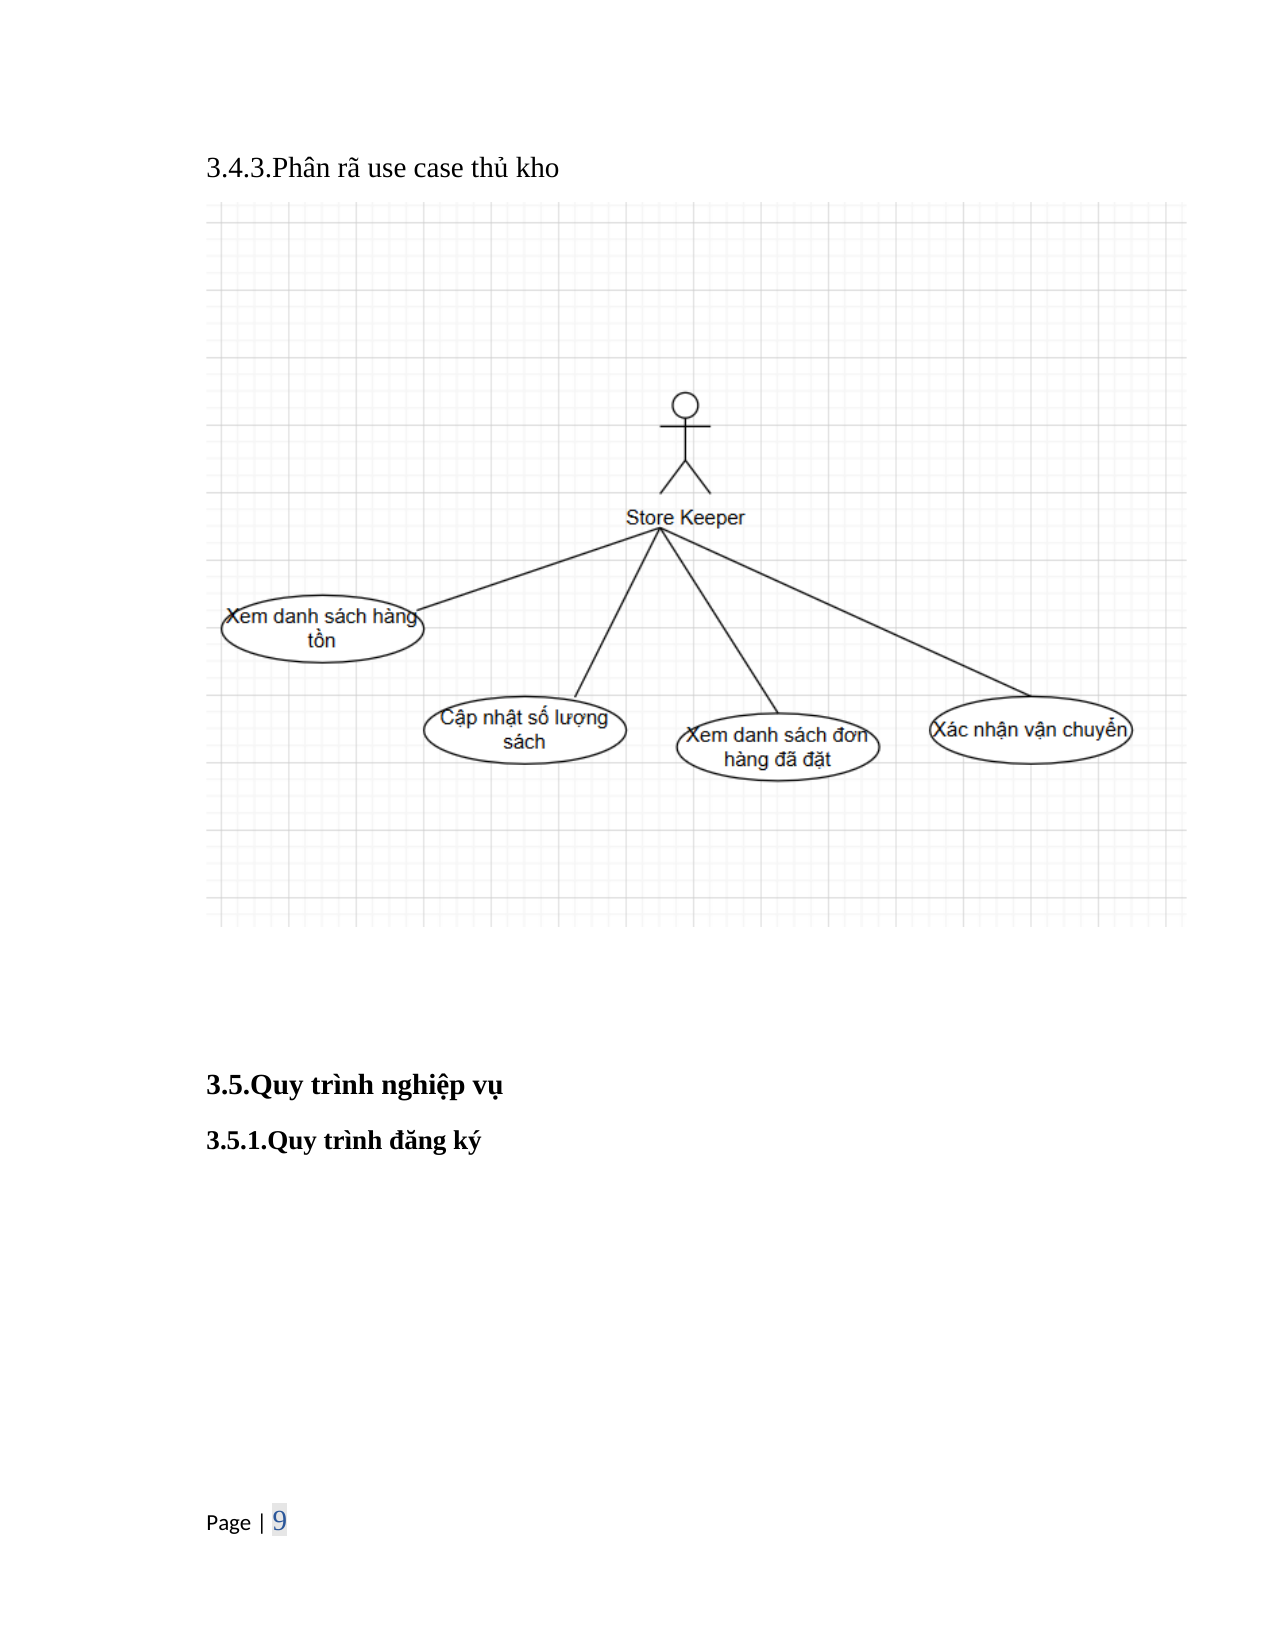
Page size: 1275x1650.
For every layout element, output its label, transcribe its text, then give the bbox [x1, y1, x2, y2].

subtitle 3.5.Quy trình nghiệp vụ [206, 1067, 1187, 1100]
text 3.4.3.Phân rã use case thủ kho [206, 150, 1187, 183]
picture [206, 202, 1187, 927]
subtitle 3.5.1.Quy trình đăng ký [206, 1129, 1187, 1154]
